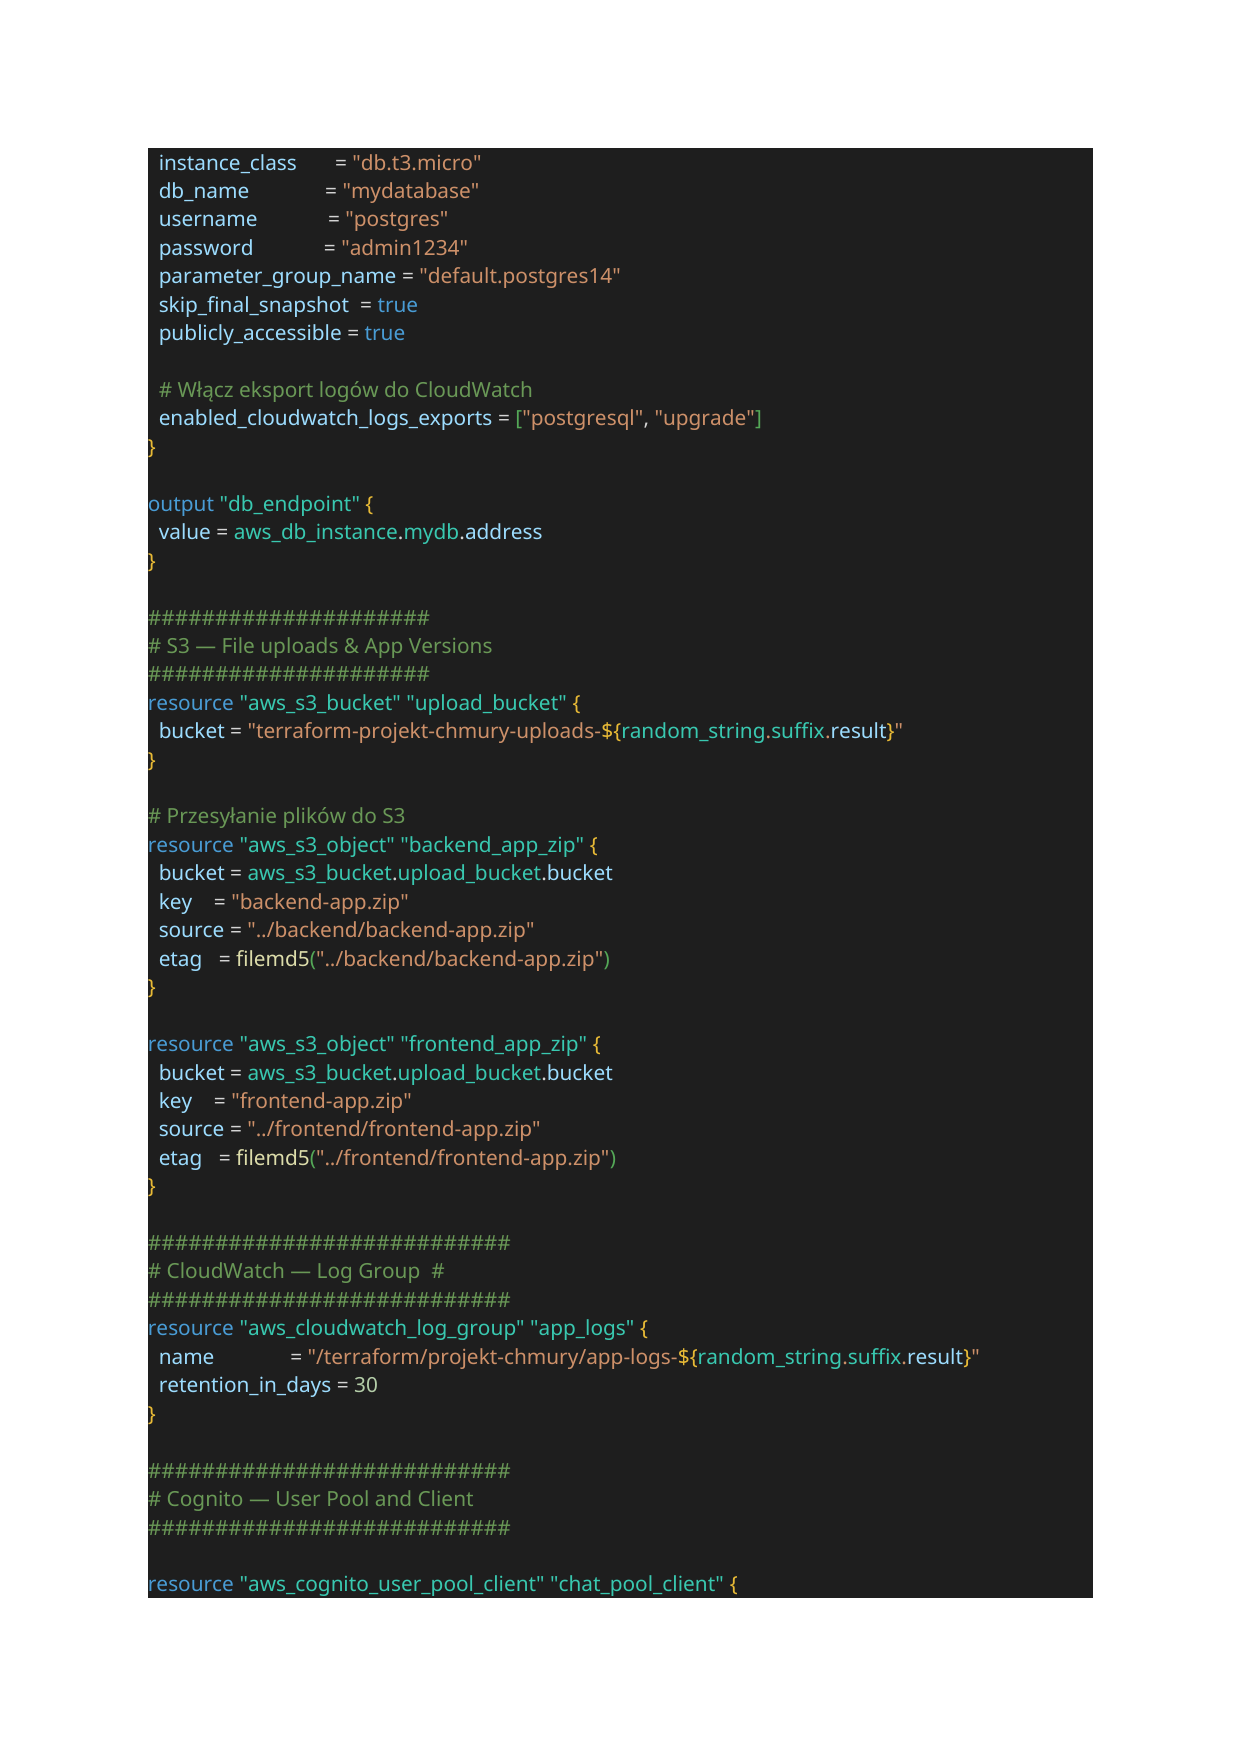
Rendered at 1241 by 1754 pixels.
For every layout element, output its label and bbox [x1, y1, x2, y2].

text [148, 148, 1093, 1598]
